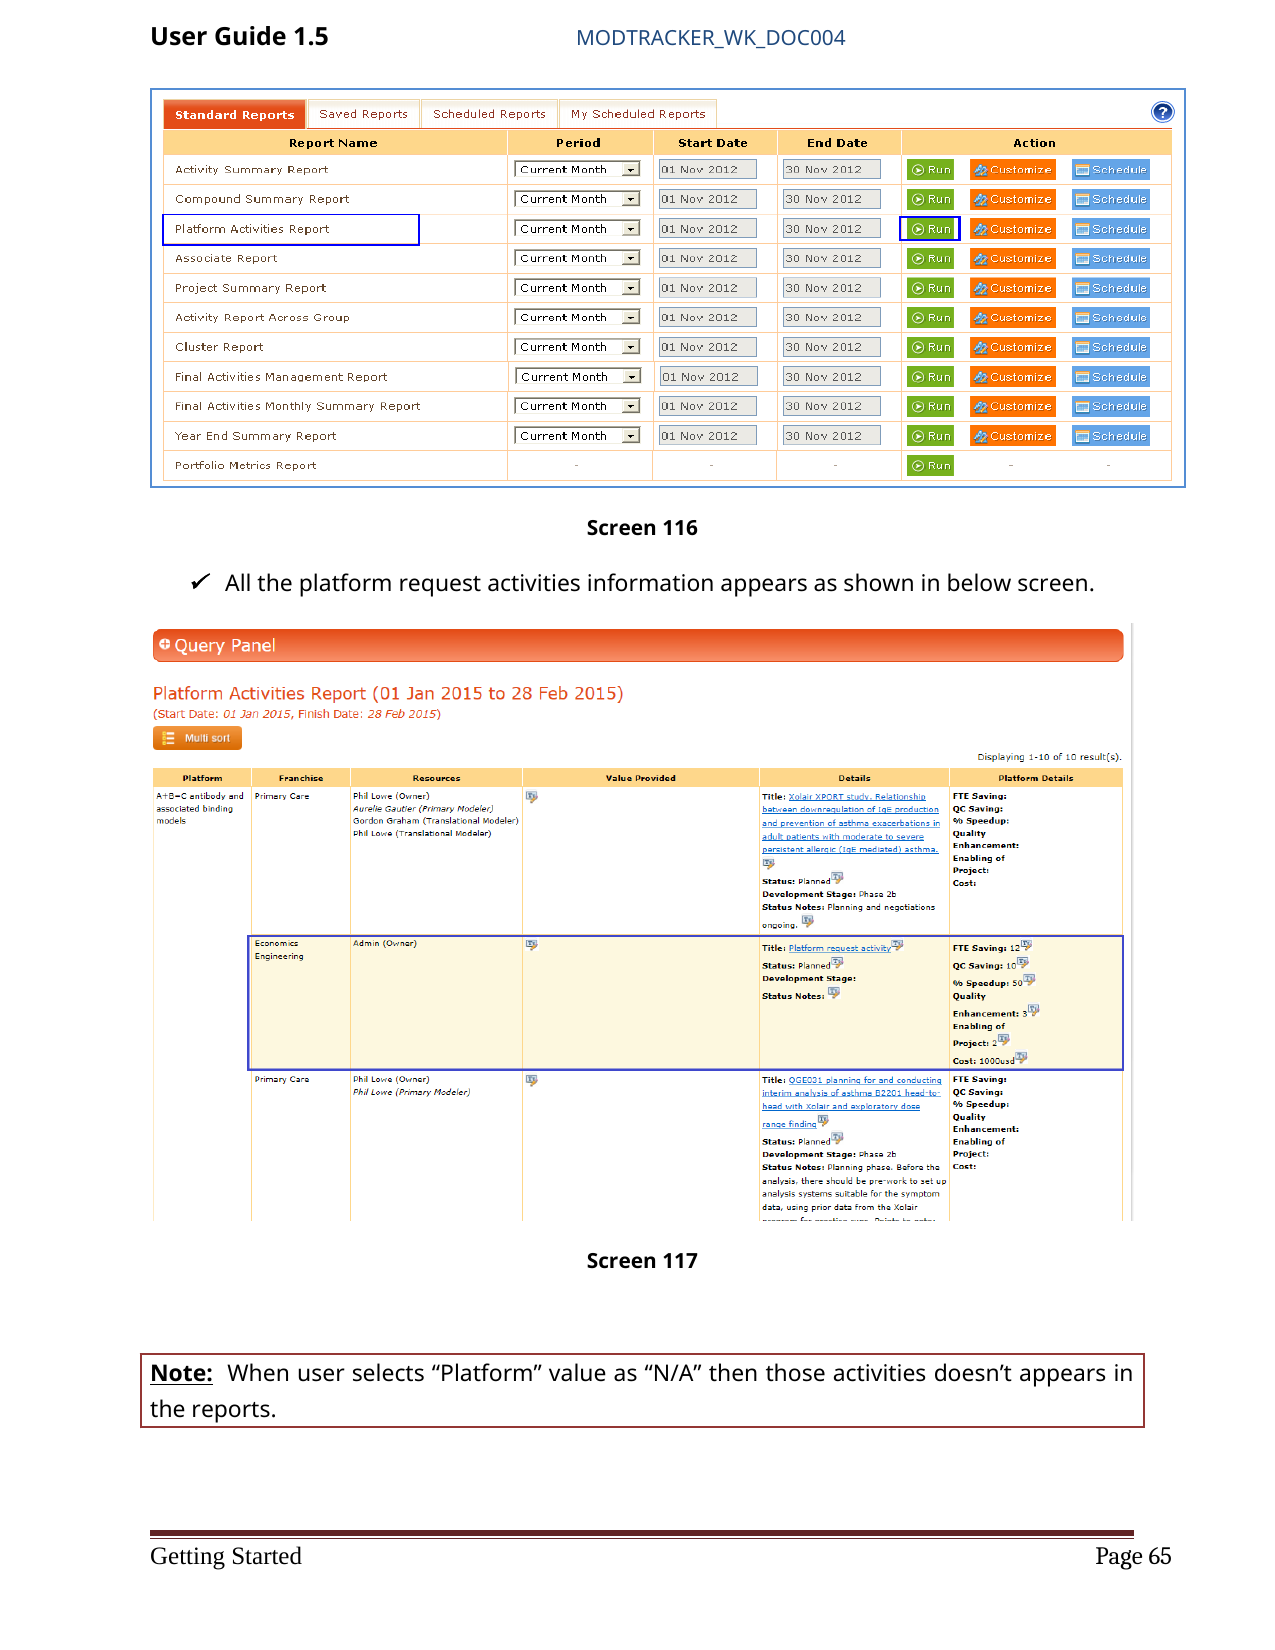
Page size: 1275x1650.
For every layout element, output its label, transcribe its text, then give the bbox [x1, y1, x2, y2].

text Note: When user selects “Platform” value as “N/A” then those activities doesn’t appears in the reports. [142, 1355, 1143, 1426]
picture [152, 90, 1184, 486]
picture [150, 623, 1135, 1221]
list All the platform request activities information appears as shown in below screen. [187, 567, 1144, 598]
